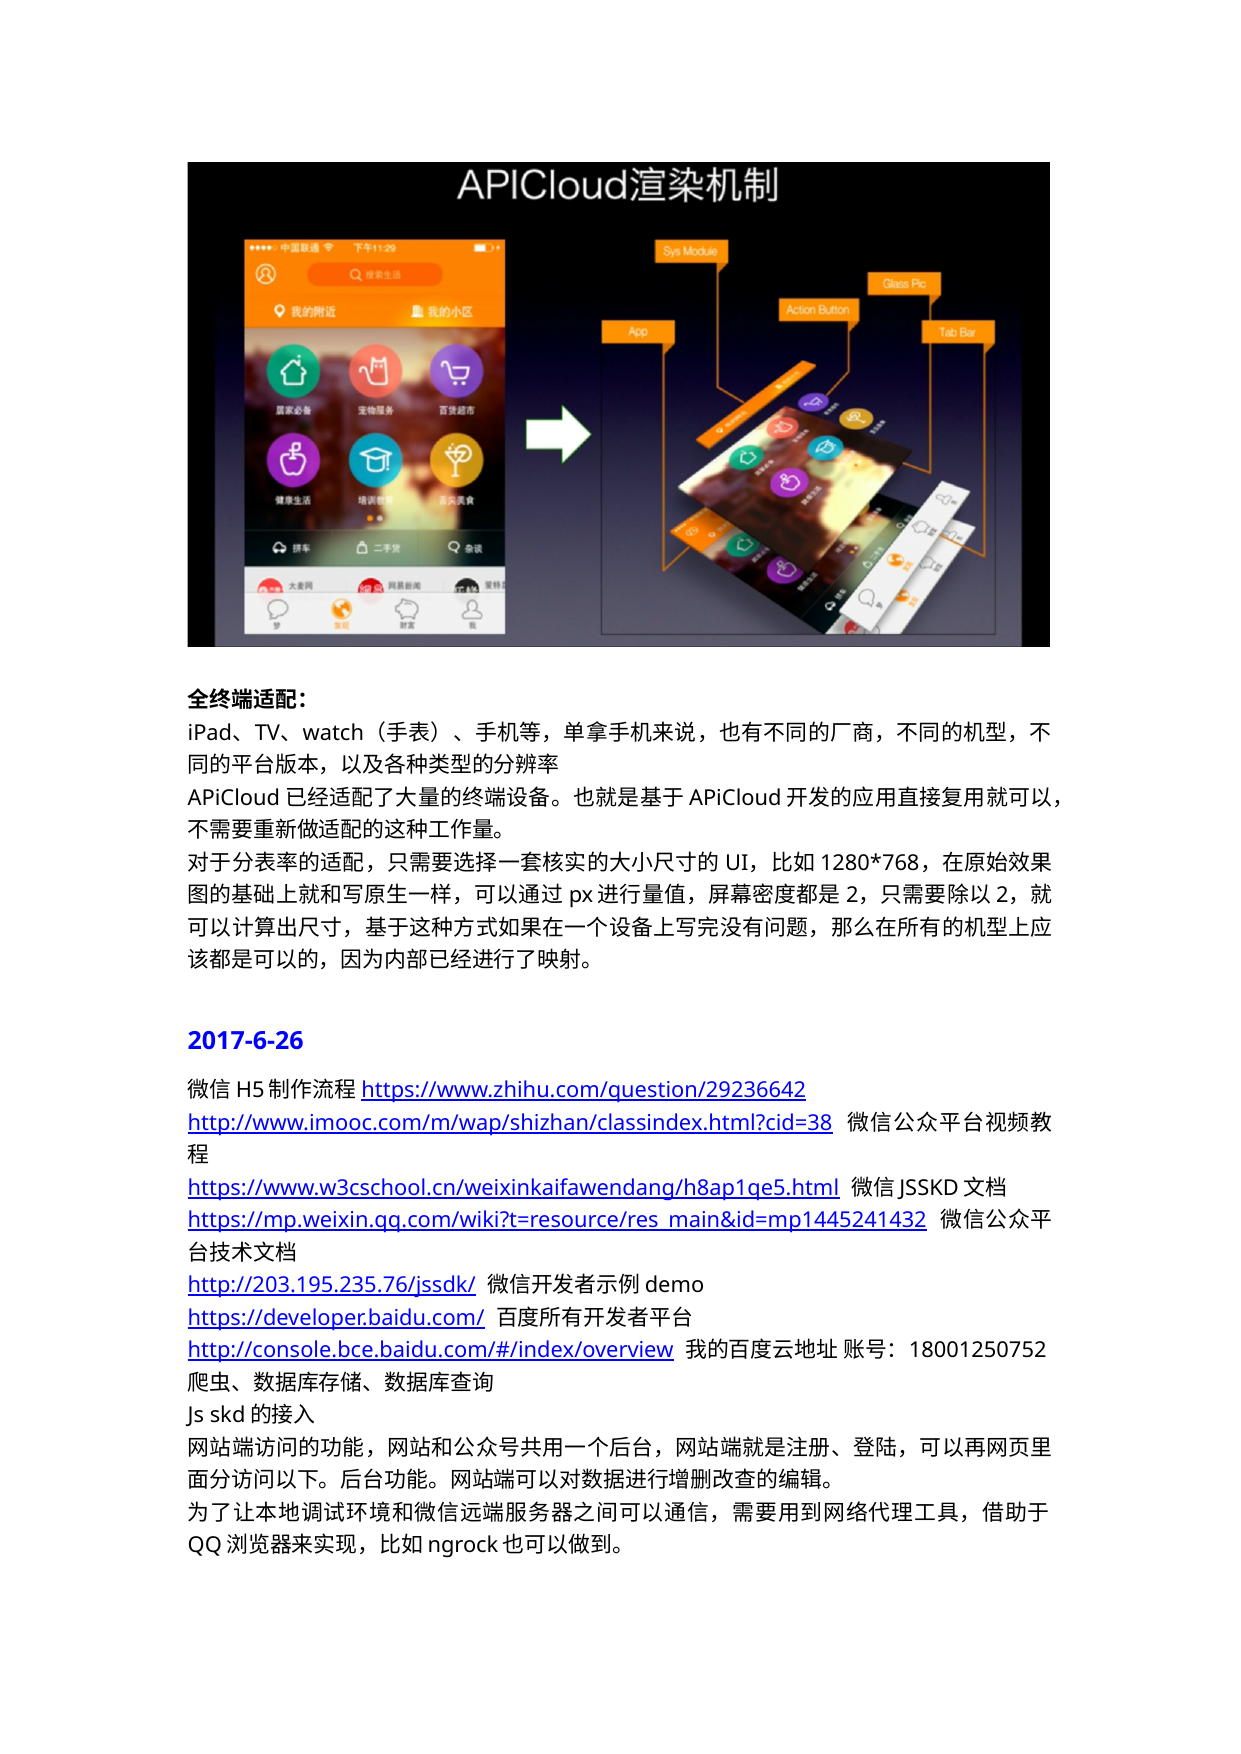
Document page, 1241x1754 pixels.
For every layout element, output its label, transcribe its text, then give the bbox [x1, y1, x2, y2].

text http://console.bce.baidu.com/#/index/overview 我的百度云地址 账号：18001250752 [187, 1332, 1053, 1364]
text 爬虫、数据库存储、数据库查询 [187, 1364, 1053, 1397]
text 网站端访问的功能，网站和公众号共用一个后台，网站端就是注册、登陆，可以再网页里面分访问以下。后台功能。网站端可以对数据进行增删改查的编辑。 [187, 1429, 1053, 1494]
text 微信H5制作流程 https://www.zhihu.com/question/29236642 [187, 1072, 1053, 1104]
text 2017-6-26 [187, 1007, 1053, 1072]
text Js skd的接入 [187, 1397, 1053, 1429]
text https://developer.baidu.com/ 百度所有开发者平台 [187, 1299, 1053, 1332]
text APiCloud已经适配了大量的终端设备。也就是基于APiCloud开发的应用直接复用就可以，不需要重新做适配的这种工作量。 [187, 779, 1053, 844]
text 全终端适配： [187, 682, 1053, 714]
text 为了让本地调试环境和微信远端服务器之间可以通信，需要用到网络代理工具，借助于QQ浏览器来实现，比如ngrock也可以做到。 [187, 1494, 1053, 1559]
text iPad、TV、watch（手表）、手机等，单拿手机来说，也有不同的厂商，不同的机型，不同的平台版本，以及各种类型的分辨率 [187, 714, 1053, 779]
text https://www.w3cschool.cn/weixinkaifawendang/h8ap1qe5.html 微信JSSKD文档 [187, 1169, 1053, 1202]
text 对于分表率的适配，只需要选择一套核实的大小尺寸的UI，比如1280*768，在原始效果图的基础上就和写原生一样，可以通过px进行量值，屏幕密度都是2，只需要除以2，就可以计算出尺寸，基于这种方式如果在一个设备上写完没有问题，那么在所有的机型上应该都是可以的，因为内部已经进行了映射。 [187, 844, 1053, 974]
picture [187, 162, 1050, 647]
text http://www.imooc.com/m/wap/shizhan/classindex.html?cid=38 微信公众平台视频教程 [187, 1104, 1053, 1169]
text https://mp.weixin.qq.com/wiki?t=resource/res_main&id=mp1445241432 微信公众平台技术文档 [187, 1202, 1053, 1267]
text http://203.195.235.76/jssdk/ 微信开发者示例demo [187, 1267, 1053, 1299]
